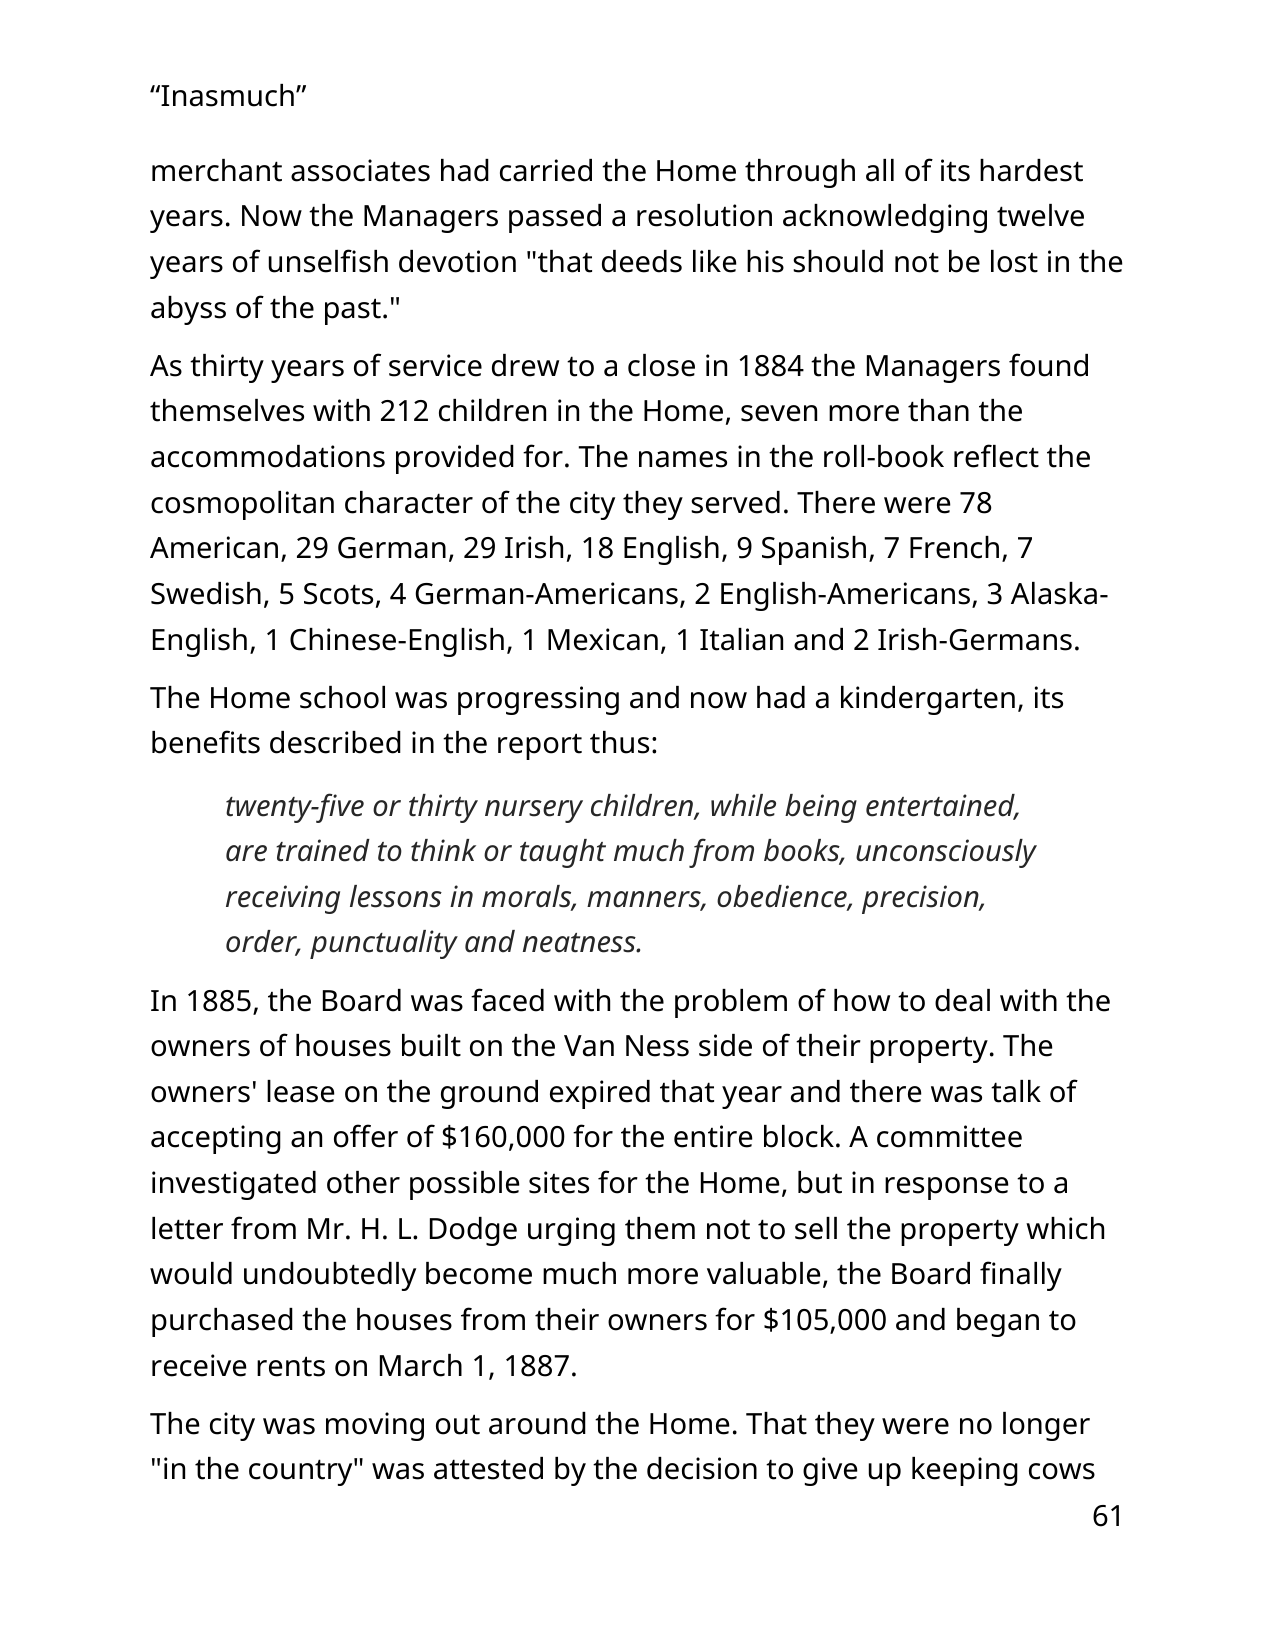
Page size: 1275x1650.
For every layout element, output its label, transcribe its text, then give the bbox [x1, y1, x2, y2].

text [150, 150, 1125, 327]
text twenty-five or thirty nursery children, while being entertained, are trained to think or taught much from books, unconsciously receiving lessons in morals, manners, obedience, precision, order, punctuality and neatness. [225, 785, 1050, 961]
text As thirty years of service drew to a close in 1884 the Managers found themselves with 212 children in the Home, seven more than the accommodations provided for. The names in the roll-book reflect the cosmopolitan character of the city they served. There were 78 American, 29 German, 29 Irish, 18 English, 9 Spanish, 7 French, 7 Swedish, 5 Scots, 4 German-Americans, 2 English-Americans, 3 Alaska-English, 1 Chinese-English, 1 Mexican, 1 Italian and 2 Irish-Germans. [150, 345, 1125, 658]
text The Home school was progressing and now had a kindergarten, its benefits described in the report thus: [150, 677, 1125, 762]
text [150, 1403, 1125, 1488]
text In 1885, the Board was faced with the problem of how to deal with the owners of houses built on the Van Ness side of their property. The owners' lease on the ground expired that year and there was talk of accepting an offer of $160,000 for the entire block. A committee investigated other possible sites for the Home, but in response to a letter from Mr. H. L. Dodge urging them not to sell the property which would undoubtedly become much more valuable, the Board finally purchased the houses from their owners for $105,000 and began to receive rents on March 1, 1887. [150, 980, 1125, 1384]
